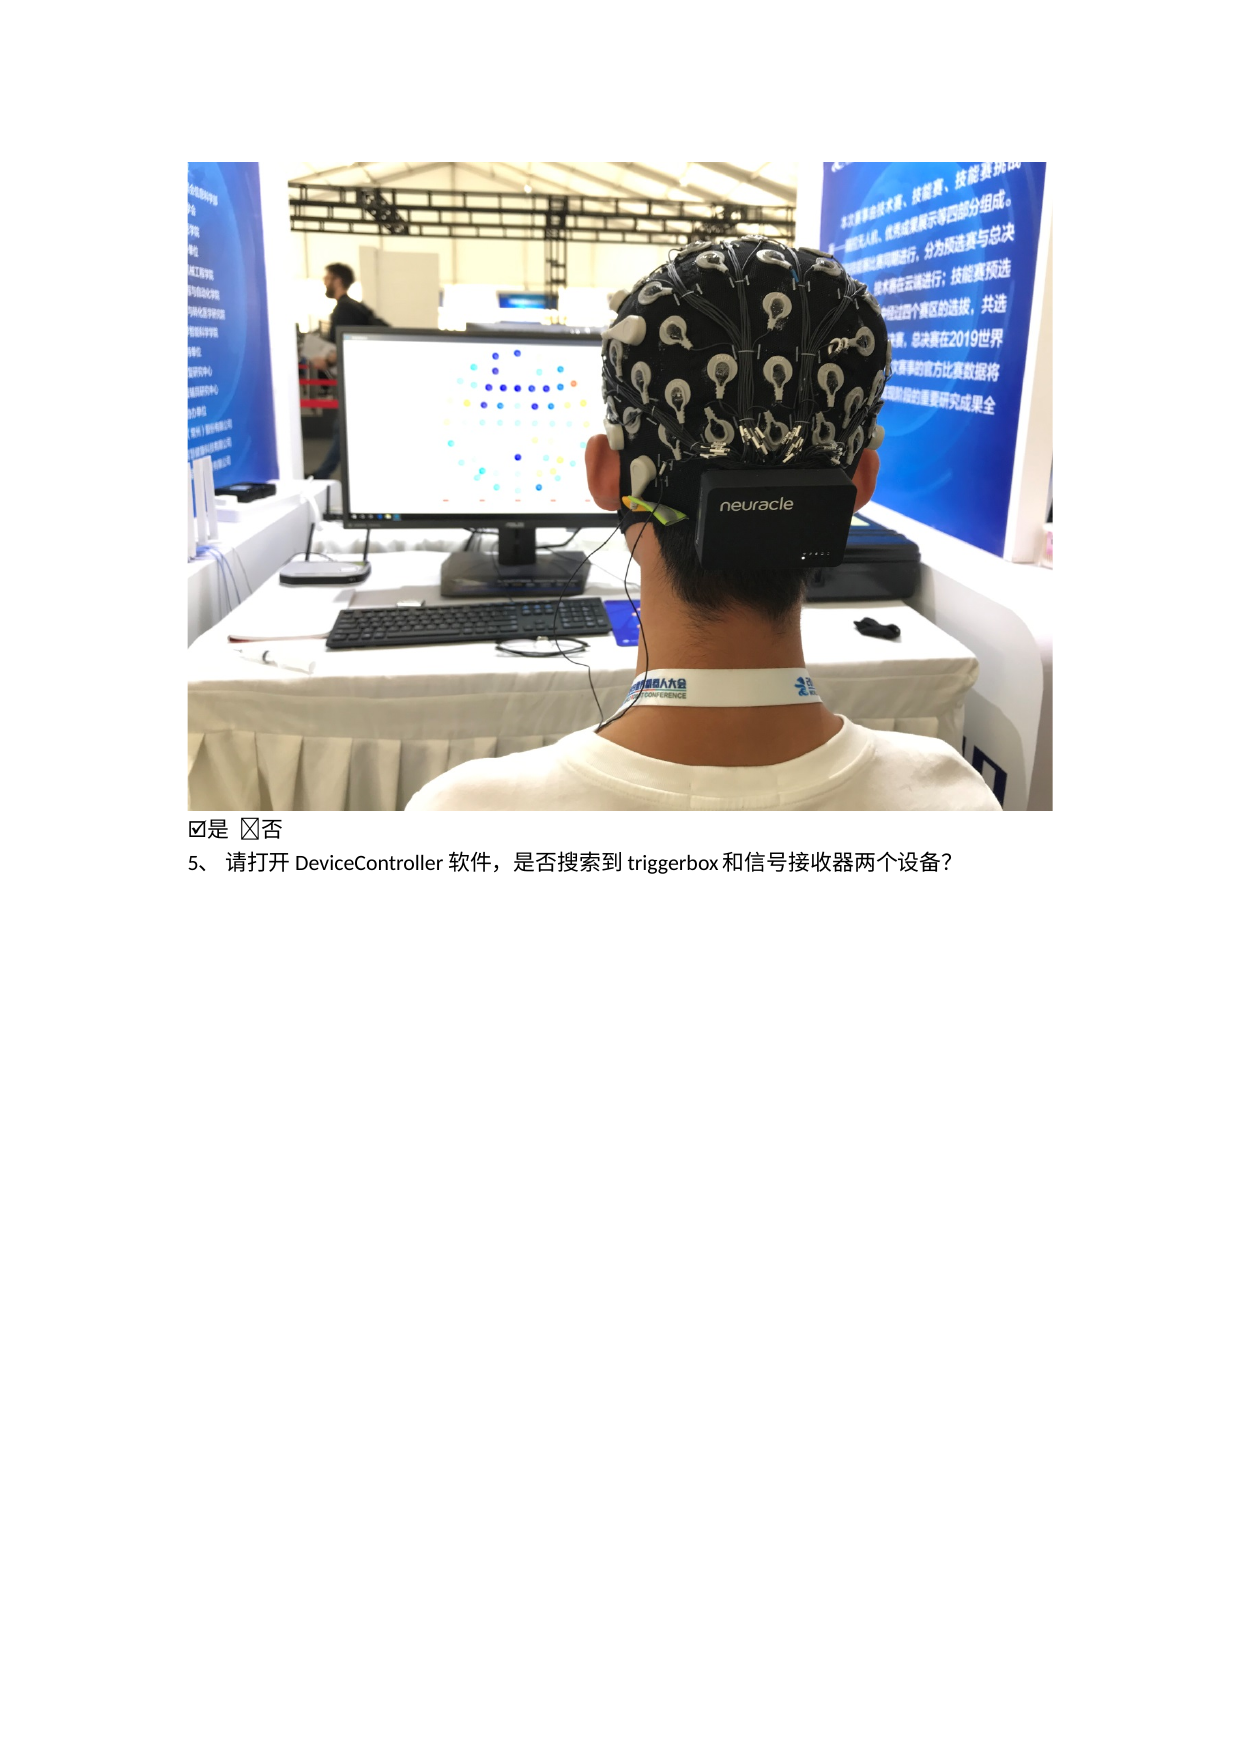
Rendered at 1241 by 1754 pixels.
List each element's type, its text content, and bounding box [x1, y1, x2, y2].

list 请打开DeviceController软件，是否搜索到triggerbox和信号接收器两个设备？ [187, 844, 1053, 877]
picture [187, 162, 1053, 811]
text 是 否 [187, 812, 1053, 844]
